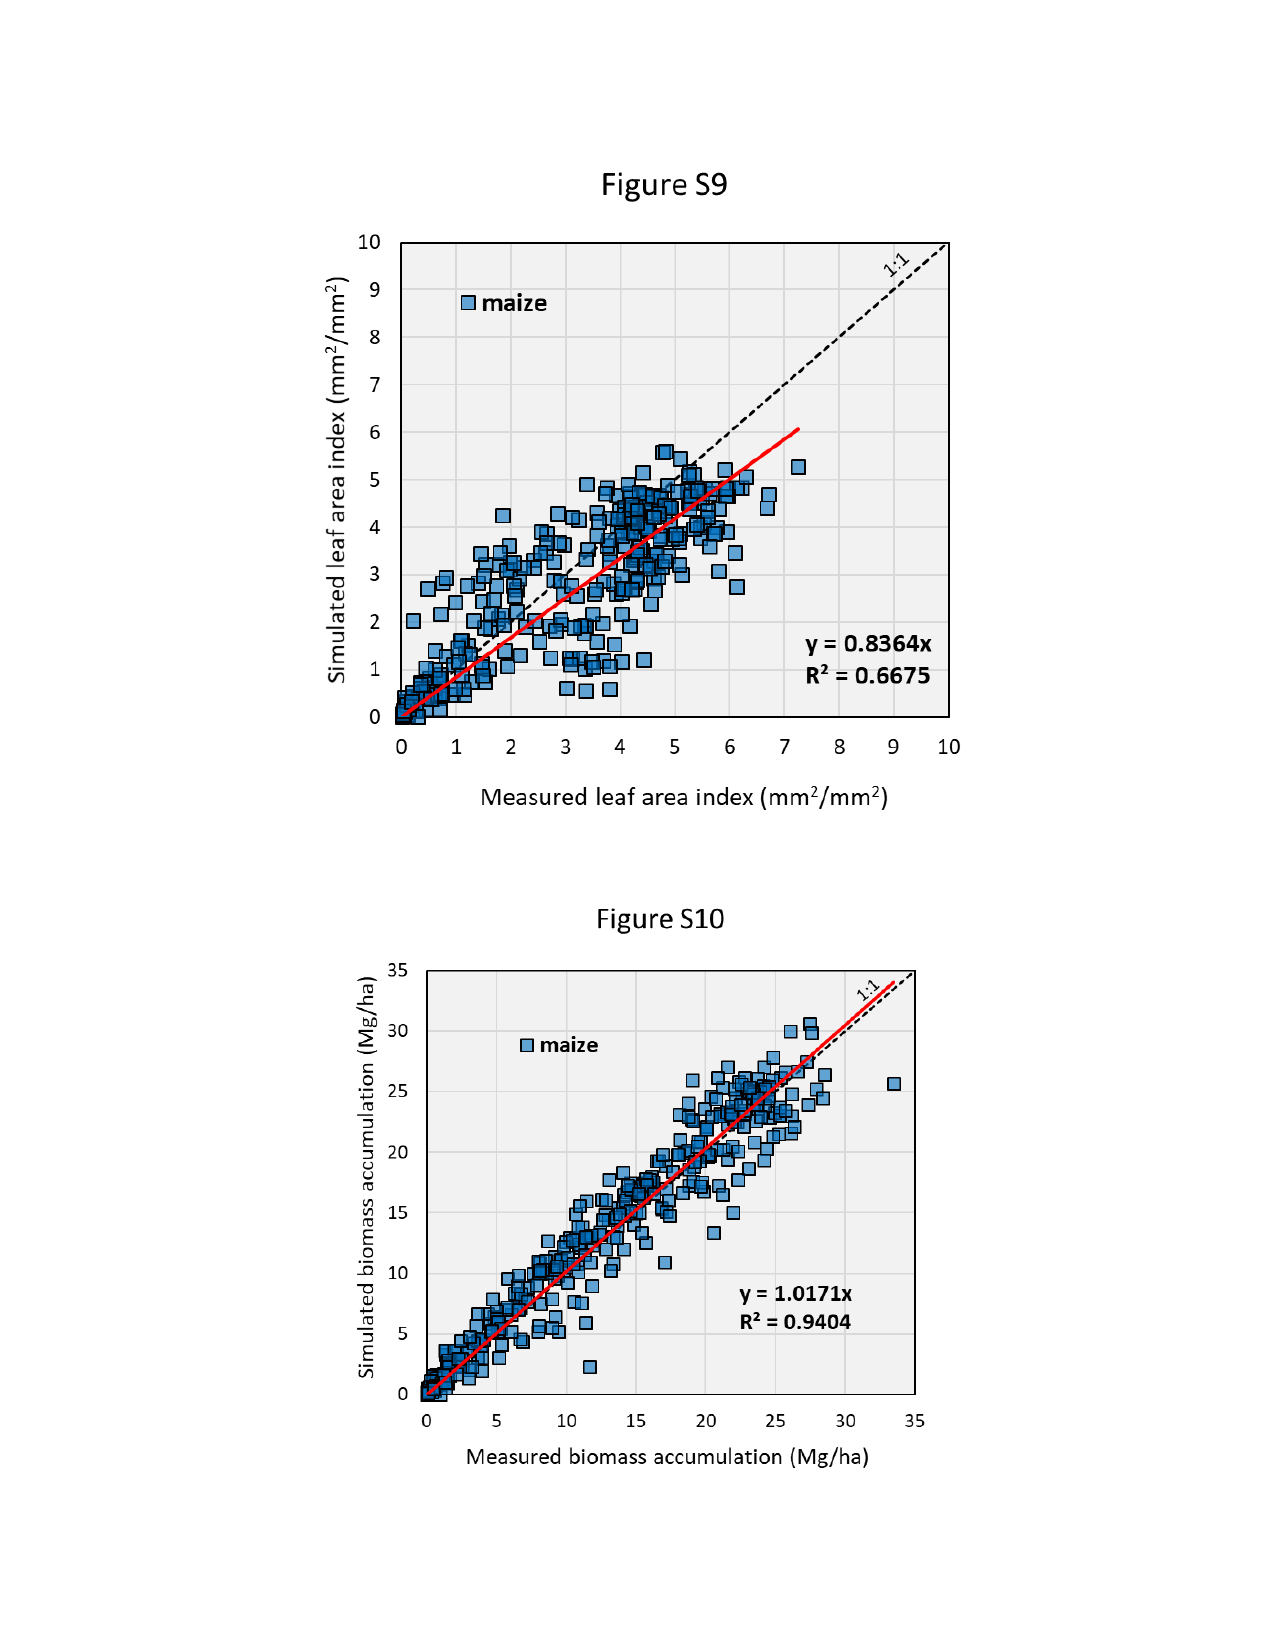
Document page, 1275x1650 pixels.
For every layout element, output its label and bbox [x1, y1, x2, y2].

picture [328, 887, 948, 1488]
picture [290, 150, 985, 822]
